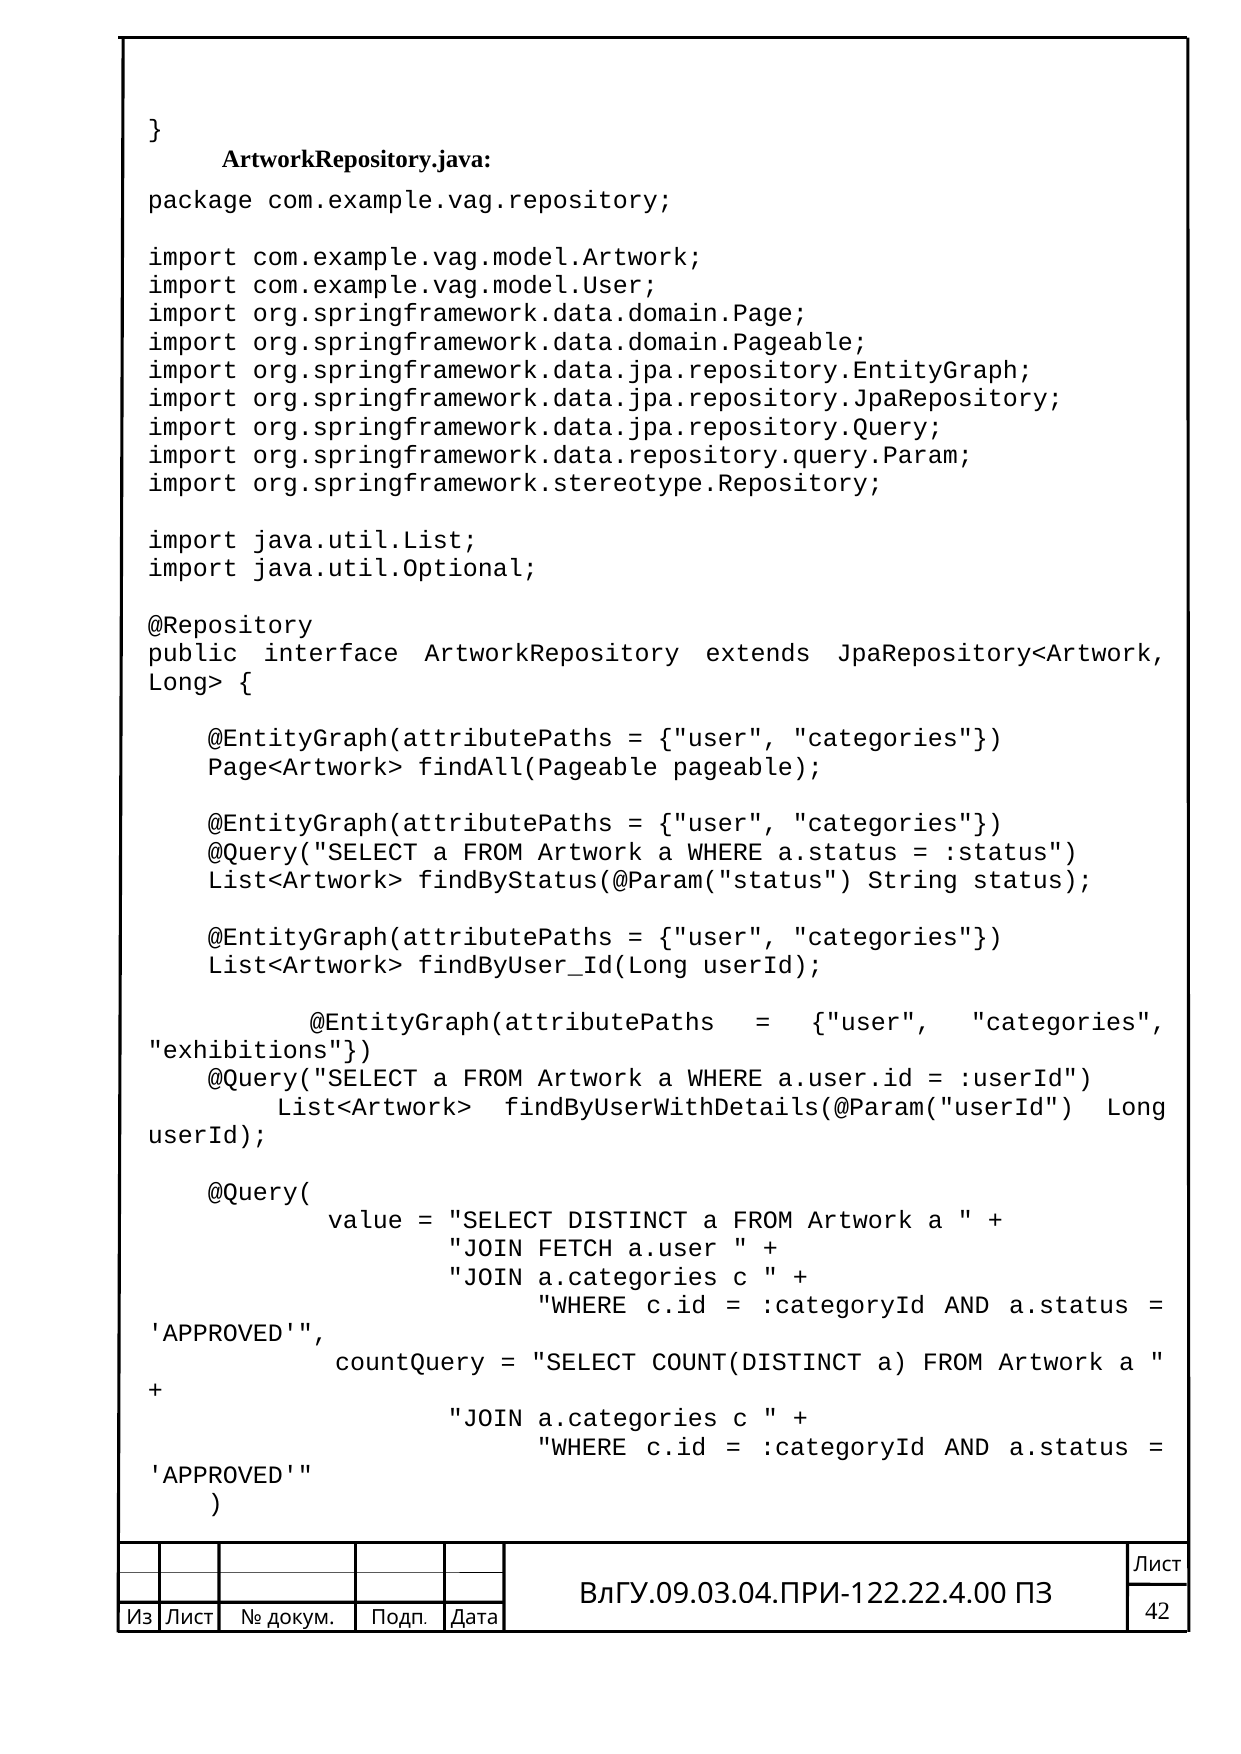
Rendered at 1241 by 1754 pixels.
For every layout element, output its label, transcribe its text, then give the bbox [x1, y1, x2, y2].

text @Query( [148, 1179, 1167, 1208]
text import com.example.vag.model.Artwork; [148, 244, 1167, 273]
text @EntityGraph(attributePaths = {"user", "categories"}) [148, 924, 1167, 953]
text import org.springframework.data.domain.Pageable; [148, 329, 1167, 358]
text @Repository [148, 613, 1167, 641]
text ) [148, 1491, 1167, 1519]
text List<Artwork> findByUser_Id(Long userId); [148, 953, 1167, 981]
text import org.springframework.data.jpa.repository.Query; [148, 414, 1167, 443]
text @EntityGraph(attributePaths = {"user", "categories", "exhibitions"}) [148, 1009, 1167, 1066]
text List<Artwork> findByUserWithDetails(@Param("userId") Long userId); [148, 1094, 1167, 1151]
text import org.springframework.data.domain.Page; [148, 301, 1167, 329]
text "JOIN a.categories c " + [148, 1406, 1167, 1434]
text List<Artwork> findByStatus(@Param("status") String status); [148, 868, 1167, 896]
text import org.springframework.data.repository.query.Param; [148, 443, 1167, 471]
text import java.util.Optional; [148, 556, 1167, 584]
text @EntityGraph(attributePaths = {"user", "categories"}) [148, 811, 1167, 839]
text import com.example.vag.model.User; [148, 273, 1167, 301]
text import java.util.List; [148, 528, 1167, 556]
text import org.springframework.stereotype.Repository; [148, 471, 1167, 499]
text "WHERE c.id = :categoryId AND a.status = 'APPROVED'" [148, 1434, 1167, 1491]
text value = "SELECT DISTINCT a FROM Artwork a " + [148, 1208, 1167, 1236]
text countQuery = "SELECT COUNT(DISTINCT a) FROM Artwork a " + [148, 1349, 1167, 1406]
text "JOIN a.categories c " + [148, 1264, 1167, 1293]
text Page<Artwork> findAll(Pageable pageable); [148, 754, 1167, 783]
text @EntityGraph(attributePaths = {"user", "categories"}) [148, 726, 1167, 754]
text "WHERE c.id = :categoryId AND a.status = 'APPROVED'", [148, 1293, 1167, 1349]
text "JOIN FETCH a.user " + [148, 1236, 1167, 1264]
text @Query("SELECT a FROM Artwork a WHERE a.status = :status") [148, 839, 1167, 868]
text import org.springframework.data.jpa.repository.JpaRepository; [148, 386, 1167, 414]
text } [148, 116, 1167, 144]
text @Query("SELECT a FROM Artwork a WHERE a.user.id = :userId") [148, 1066, 1167, 1094]
text import org.springframework.data.jpa.repository.EntityGraph; [148, 358, 1167, 386]
text package com.example.vag.repository; [148, 188, 1167, 216]
text ArtworkRepository.java: [148, 144, 1167, 173]
text public interface ArtworkRepository extends JpaRepository<Artwork, Long> { [148, 641, 1167, 698]
